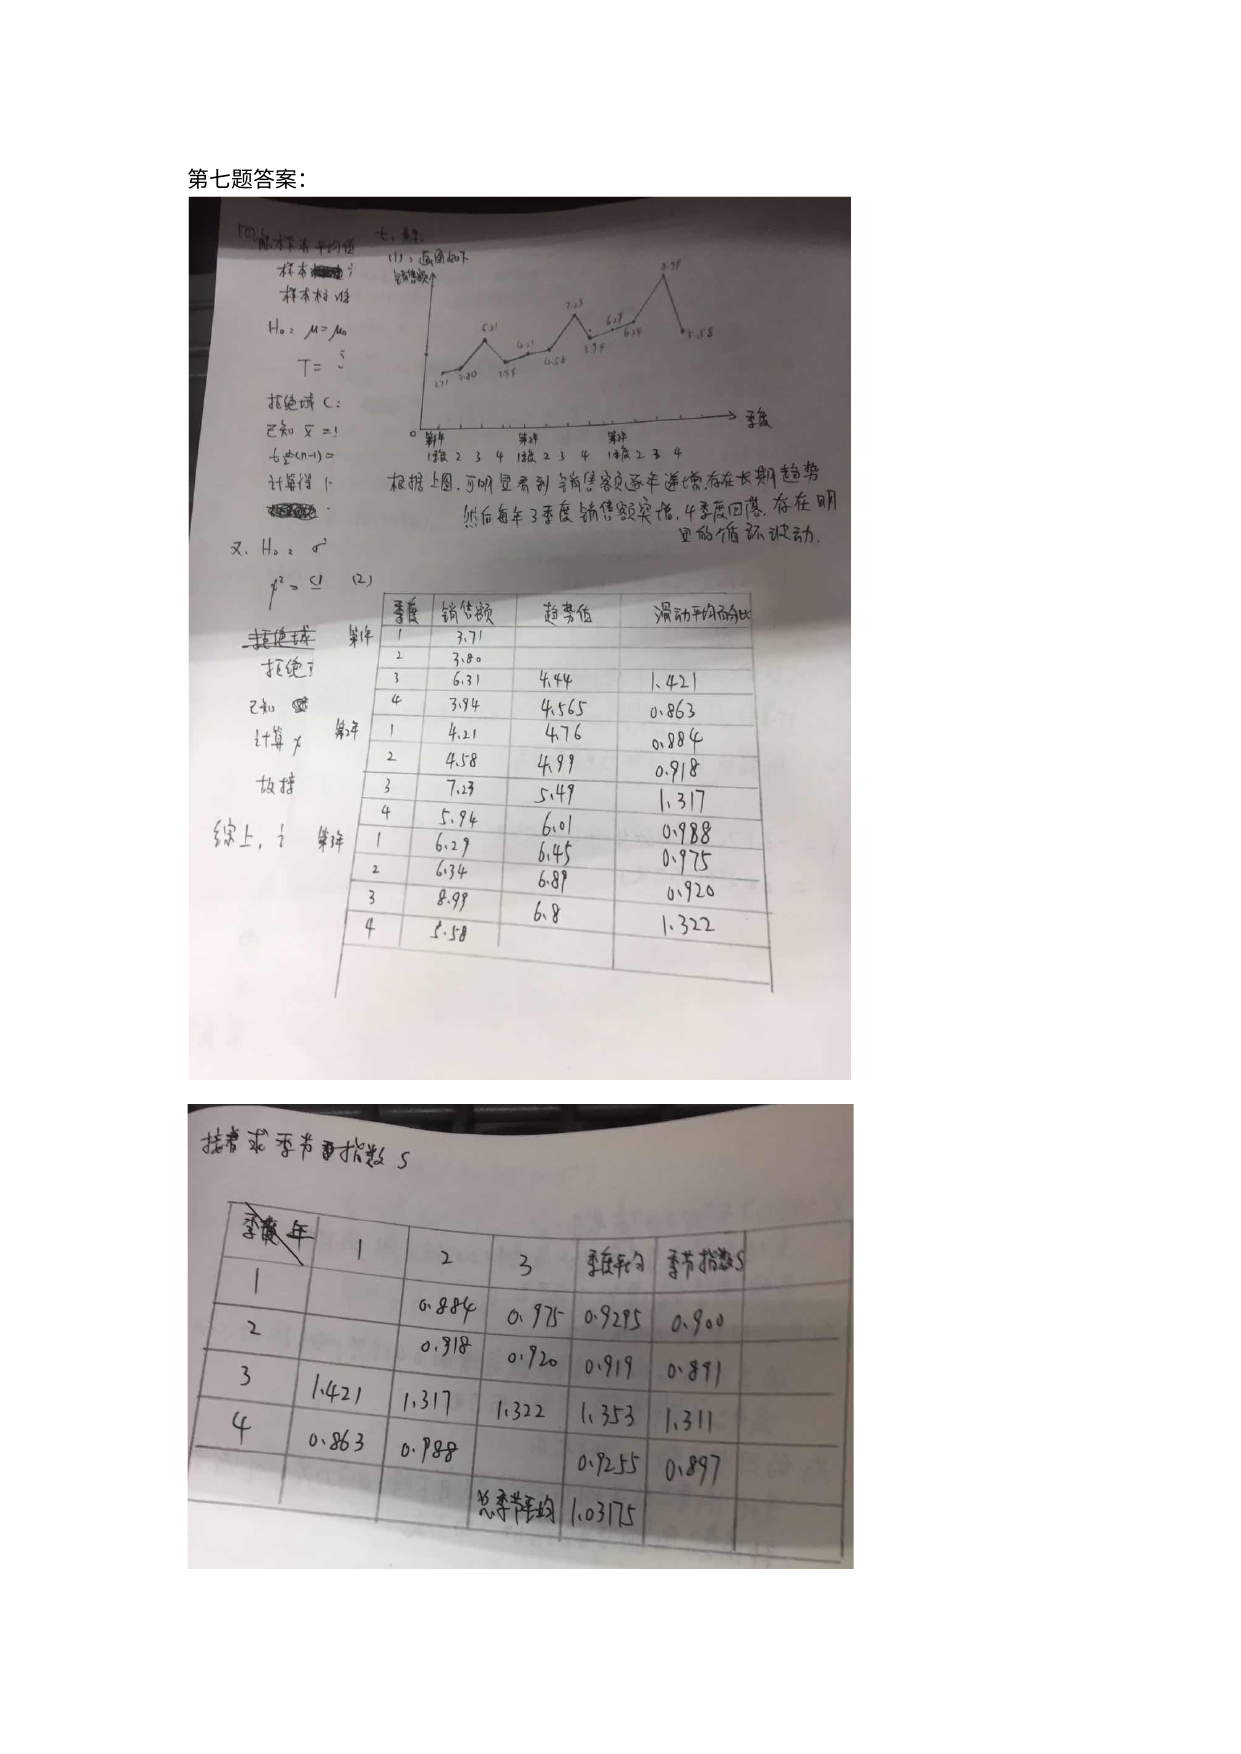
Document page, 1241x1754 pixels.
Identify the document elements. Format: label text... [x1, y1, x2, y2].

picture [187, 1104, 854, 1569]
text 第七题答案： [187, 162, 1053, 194]
picture [189, 198, 851, 1079]
